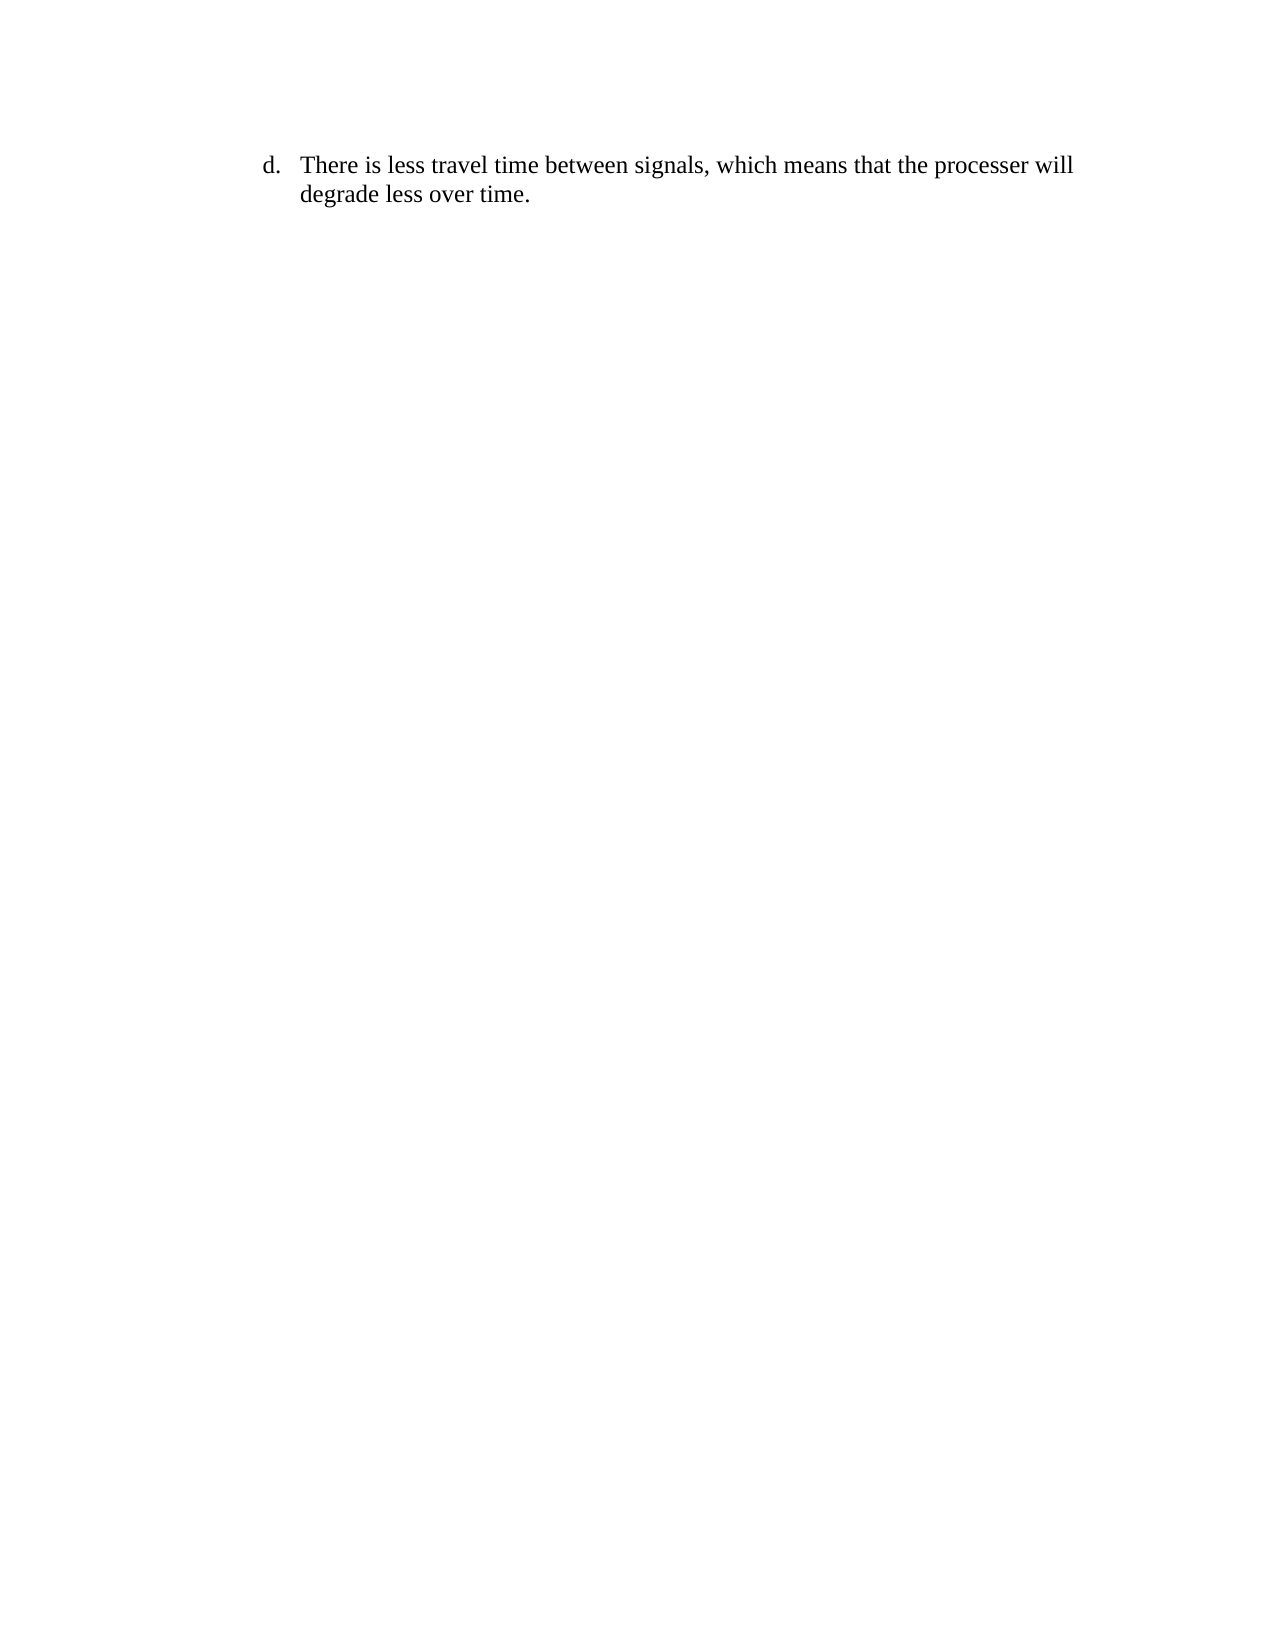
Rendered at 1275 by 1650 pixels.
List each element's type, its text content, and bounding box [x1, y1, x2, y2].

list There is less travel time between signals, which means that the processer will degrade less over time. [262, 150, 1125, 207]
